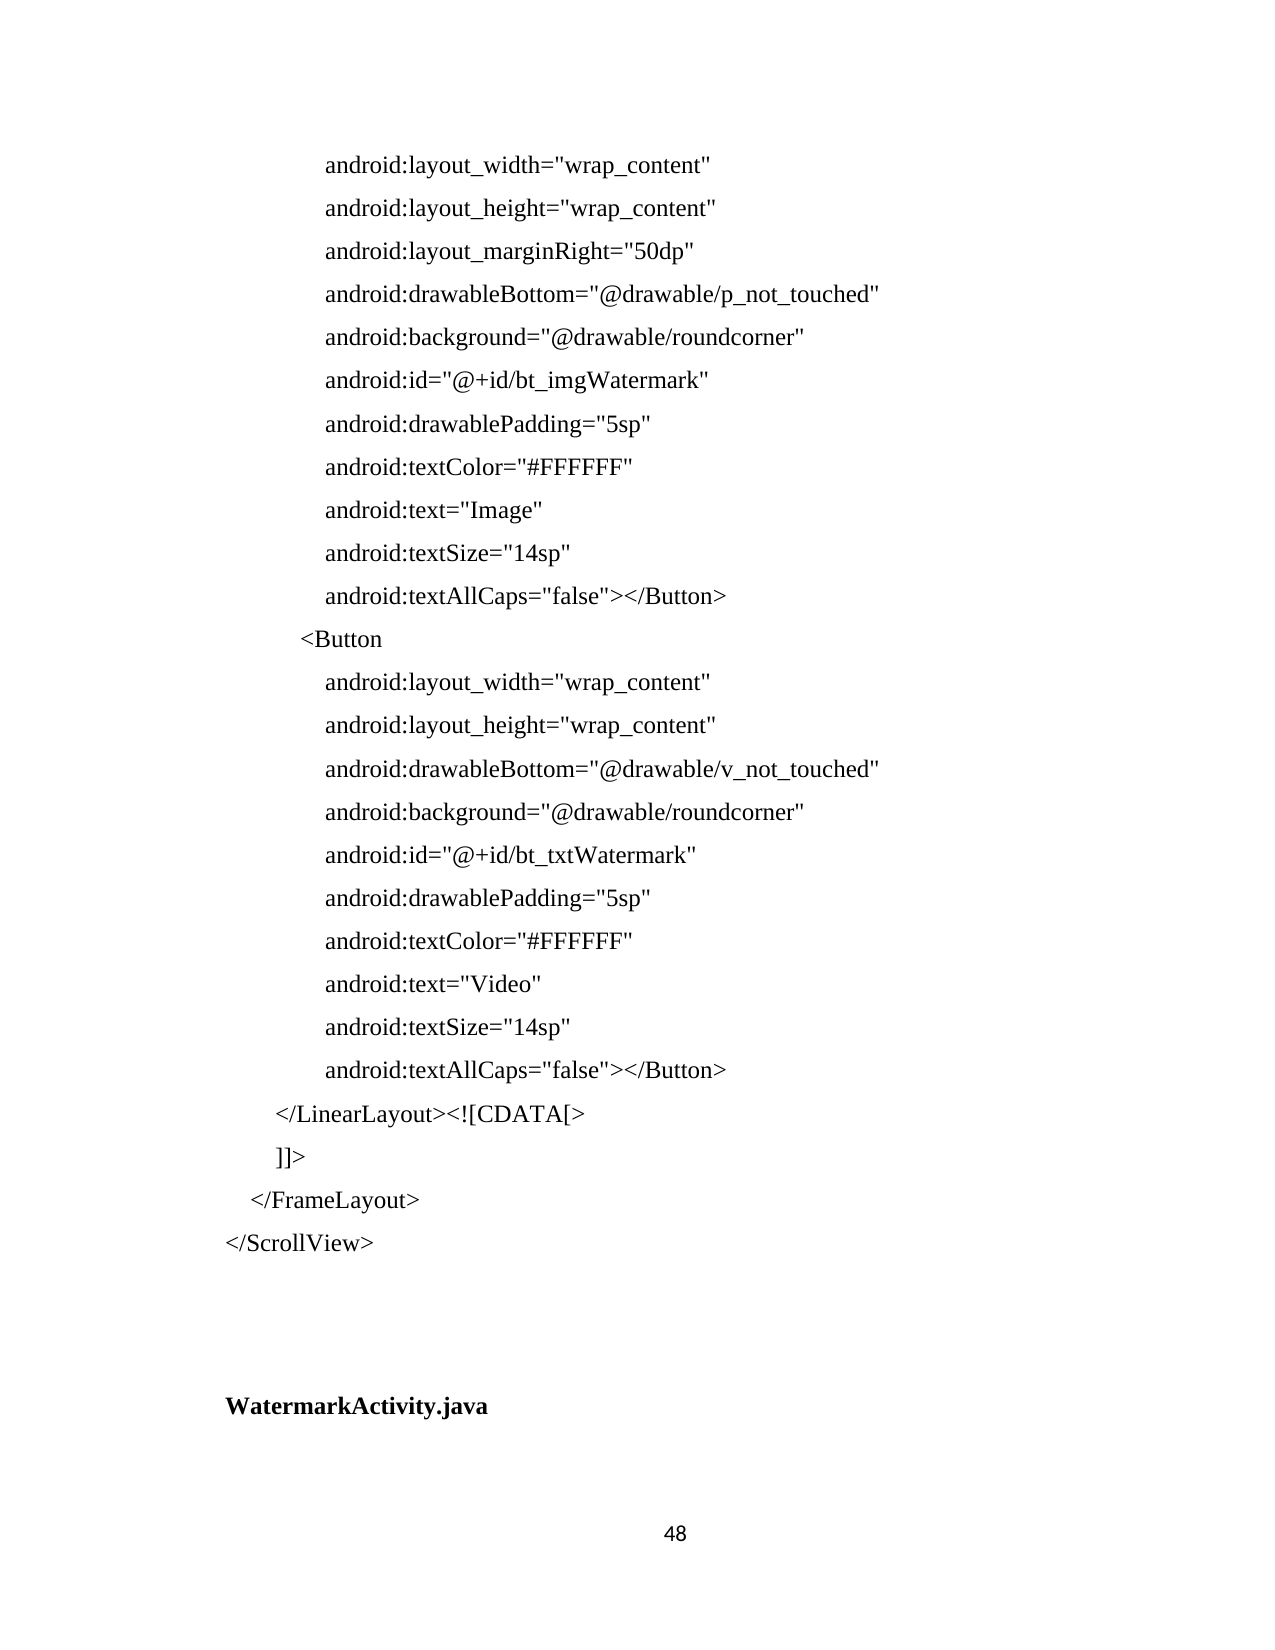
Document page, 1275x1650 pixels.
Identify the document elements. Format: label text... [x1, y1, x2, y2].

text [225, 150, 1125, 1257]
text WatermarkActivity.java [225, 1391, 1125, 1419]
